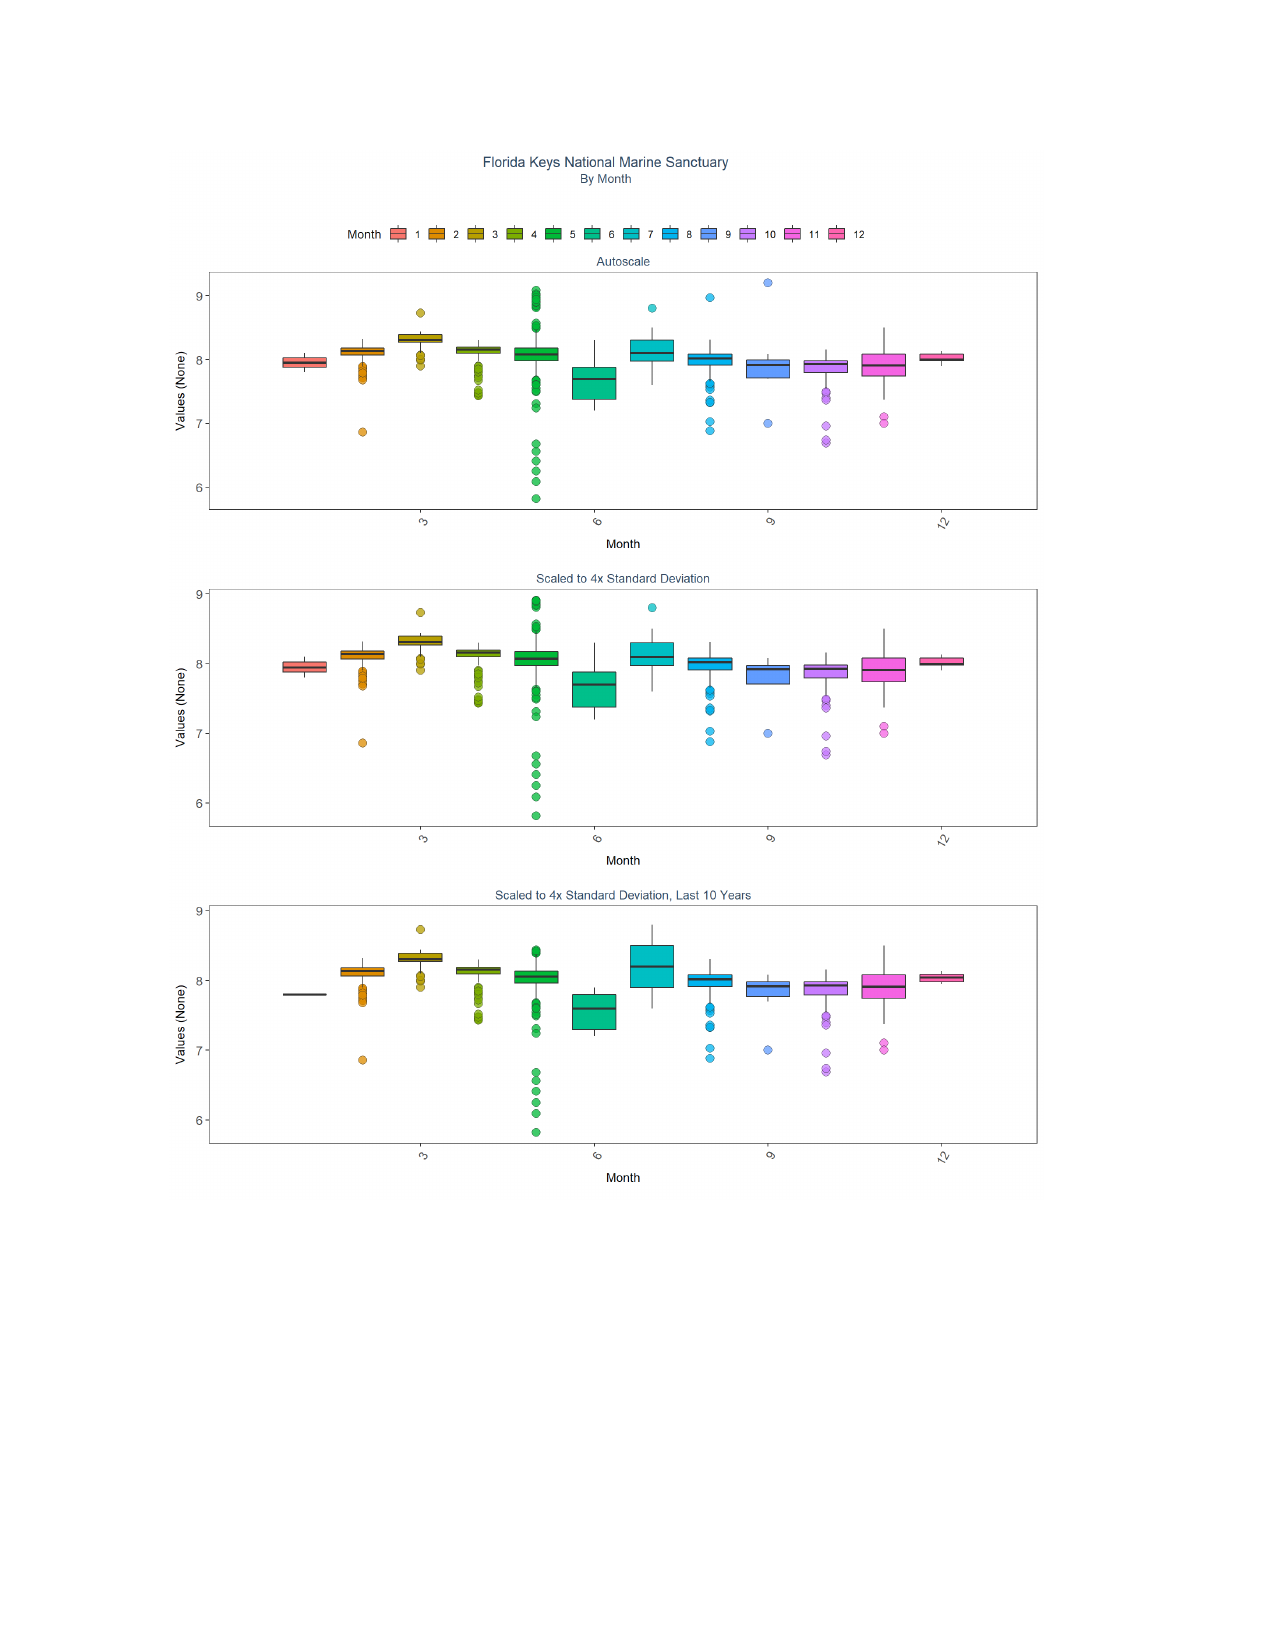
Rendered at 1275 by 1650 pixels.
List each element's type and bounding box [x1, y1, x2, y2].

picture [168, 150, 1044, 1200]
